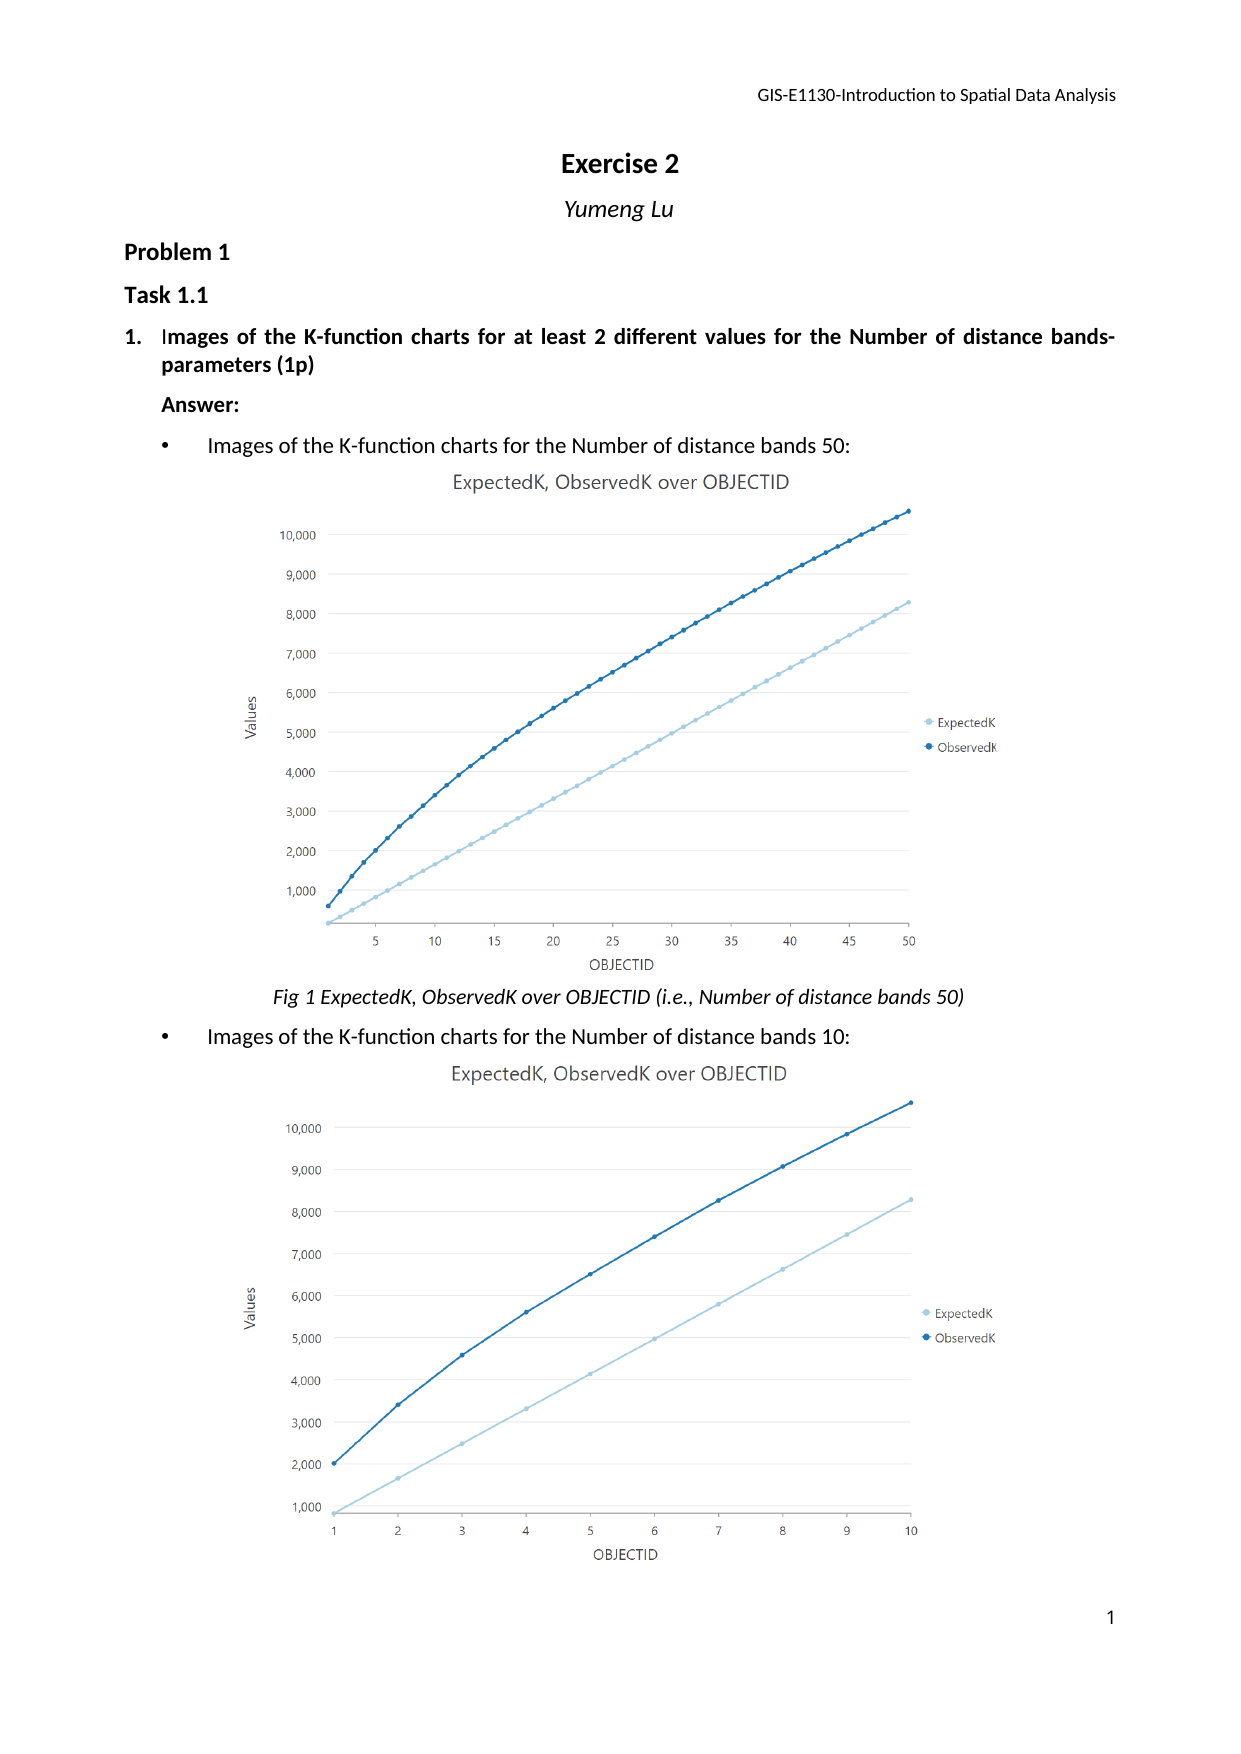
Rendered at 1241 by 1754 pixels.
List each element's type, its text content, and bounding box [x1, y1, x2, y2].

list Images of the K-function charts for at least 2 different values for the Number of distance bands-parameters (1p) [124, 322, 1116, 378]
text Exercise 2 [124, 145, 1116, 180]
picture [242, 1062, 998, 1562]
list Images of the K-function charts for the Number of distance bands 50: [161, 431, 1116, 459]
text Yumeng Lu [124, 193, 1116, 223]
list Images of the K-function charts for the Number of distance bands 10: [161, 1022, 1116, 1050]
text Fig 1 ExpectedK, ObservedK over OBJECTID (i.e., Number of distance bands 50) [124, 983, 1116, 1010]
list Answer: [161, 390, 1116, 418]
text Task 1.1 [124, 279, 1116, 309]
picture [243, 471, 997, 971]
text Problem 1 [124, 236, 1116, 266]
